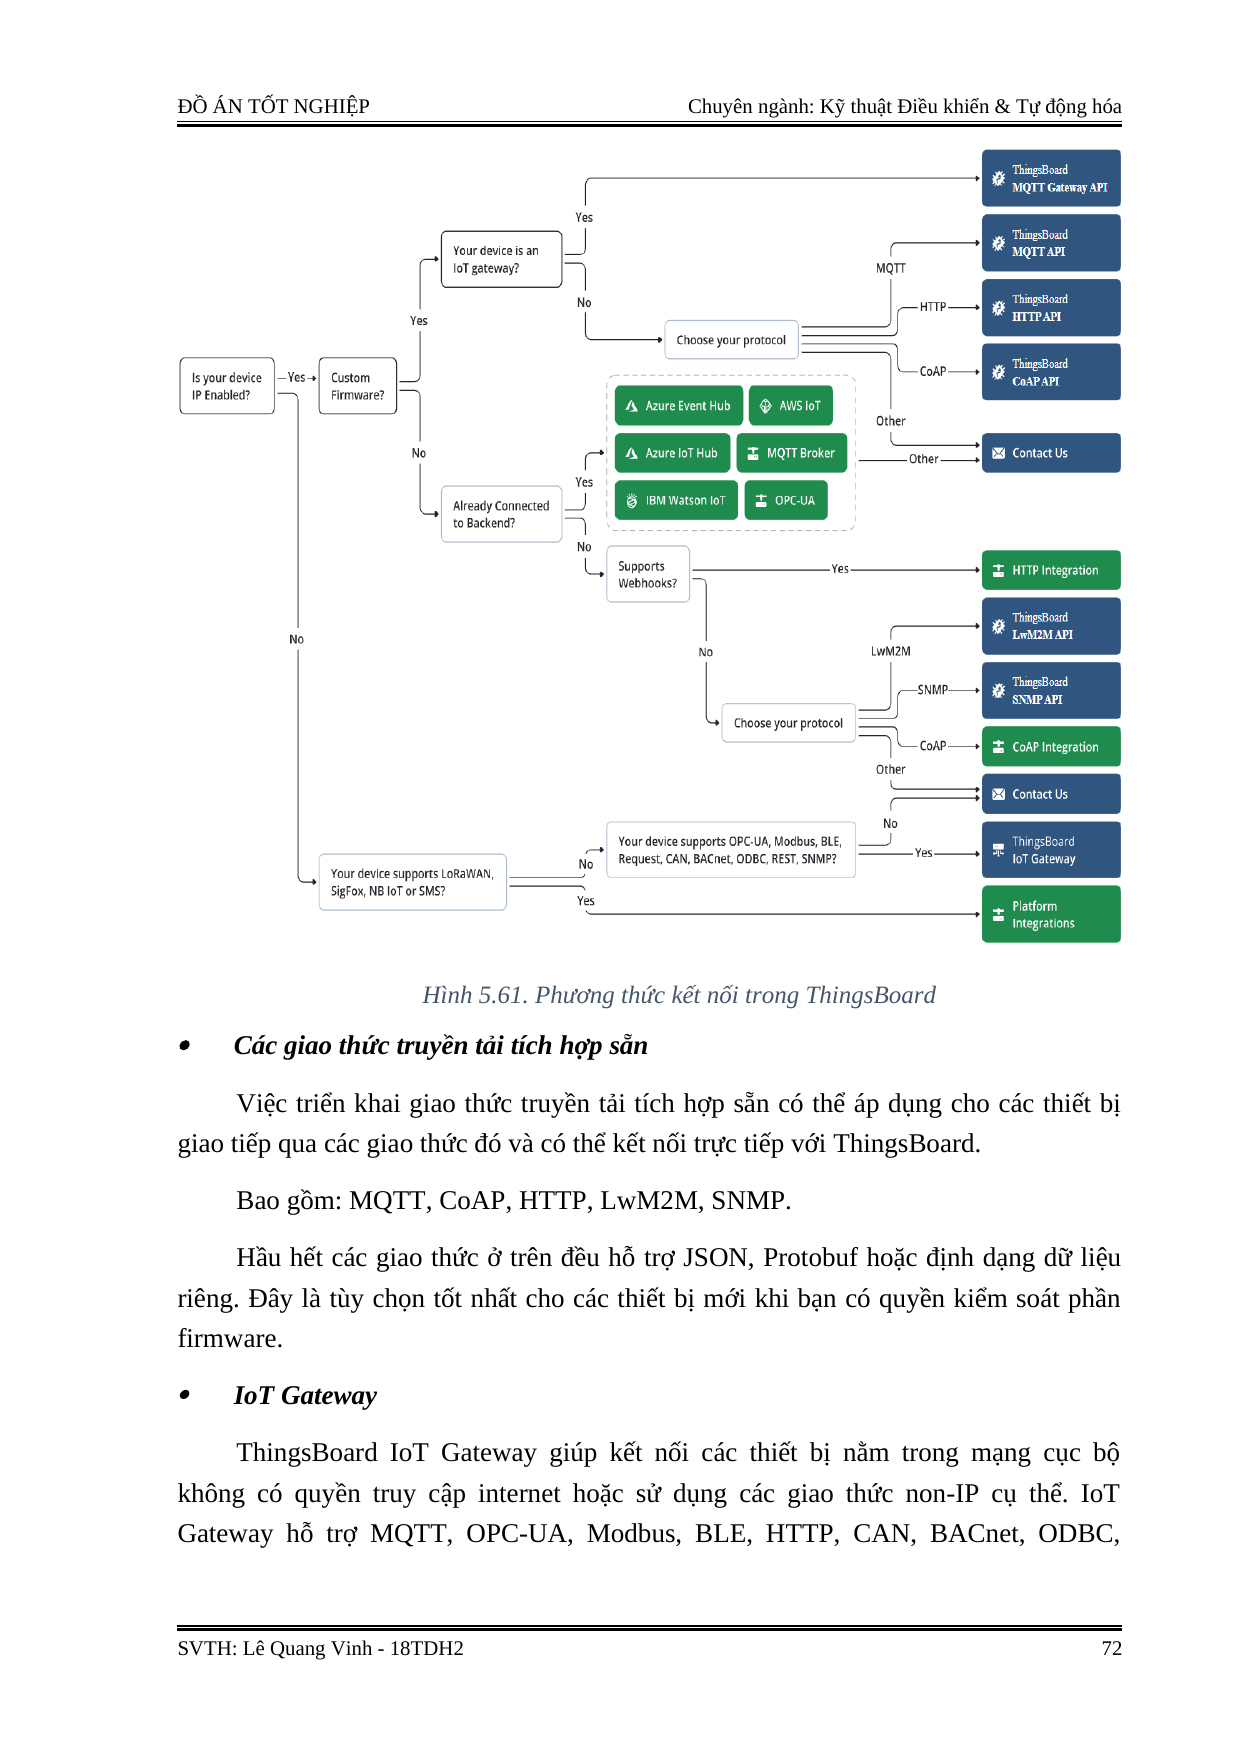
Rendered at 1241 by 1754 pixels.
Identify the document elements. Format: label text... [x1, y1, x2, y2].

picture [177, 147, 1123, 954]
text Việc triển khai giao thức truyền tải tích hợp sẵn có thể áp dụng cho các thiết bị giao tiếp qua các giao thức đó và có thể kết nối trực tiếp với ThingsBoard. [177, 1087, 1122, 1158]
text Bao gồm: MQTT, CoAP, HTTP, LwM2M, SNMP. [177, 1184, 1122, 1215]
list Các giao thức truyền tải tích hợp sẵn [177, 1029, 1122, 1061]
list IoT Gateway [177, 1379, 1122, 1411]
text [177, 1437, 1122, 1548]
text Hầu hết các giao thức ở trên đều hỗ trợ JSON, Protobuf hoặc định dạng dữ liệu riêng. Đây là tùy chọn tốt nhất cho các thiết bị mới khi bạn có quyền kiểm soát phần firmware. [177, 1241, 1122, 1353]
